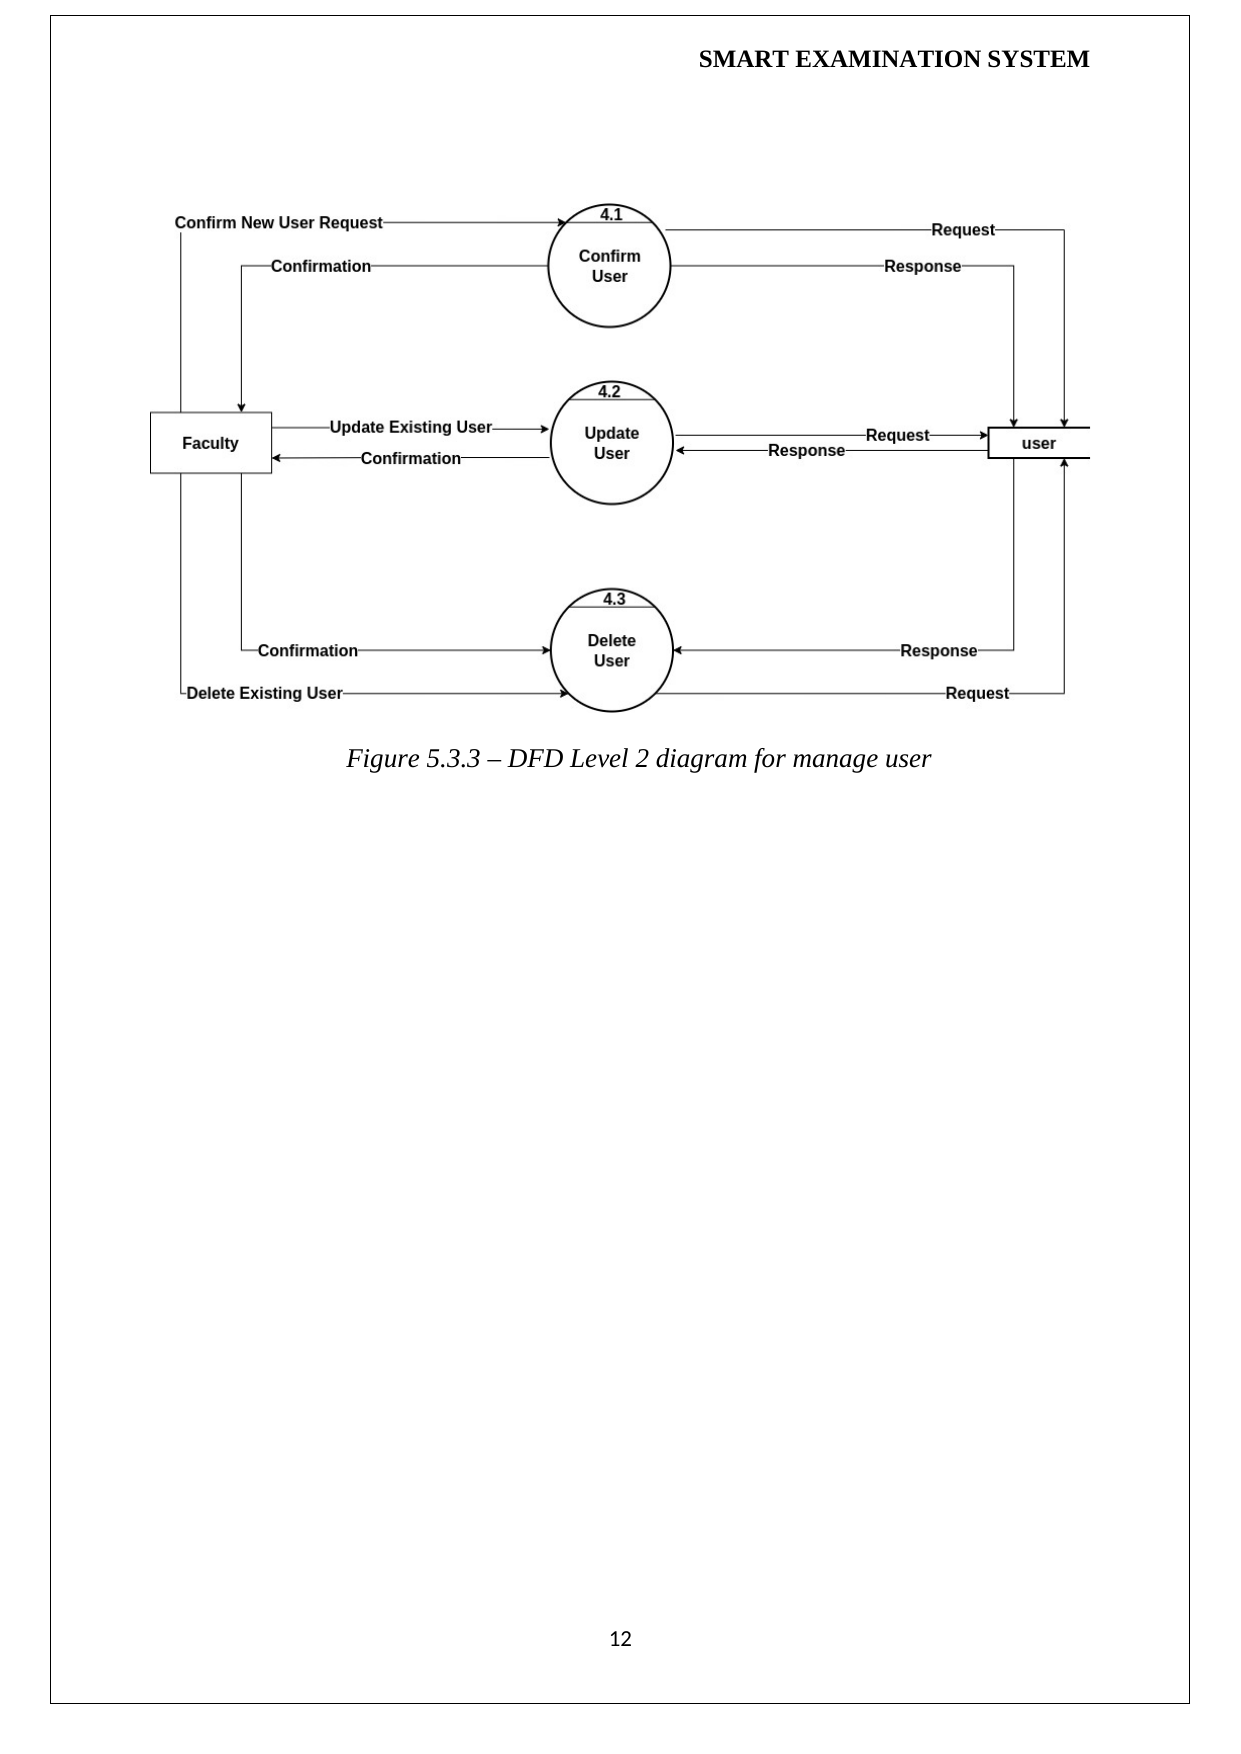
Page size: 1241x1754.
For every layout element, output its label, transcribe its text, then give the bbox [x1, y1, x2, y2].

text Figure 5.3.3 – DFD Level 2 diagram for manage user [187, 713, 1090, 773]
picture [150, 200, 1091, 713]
